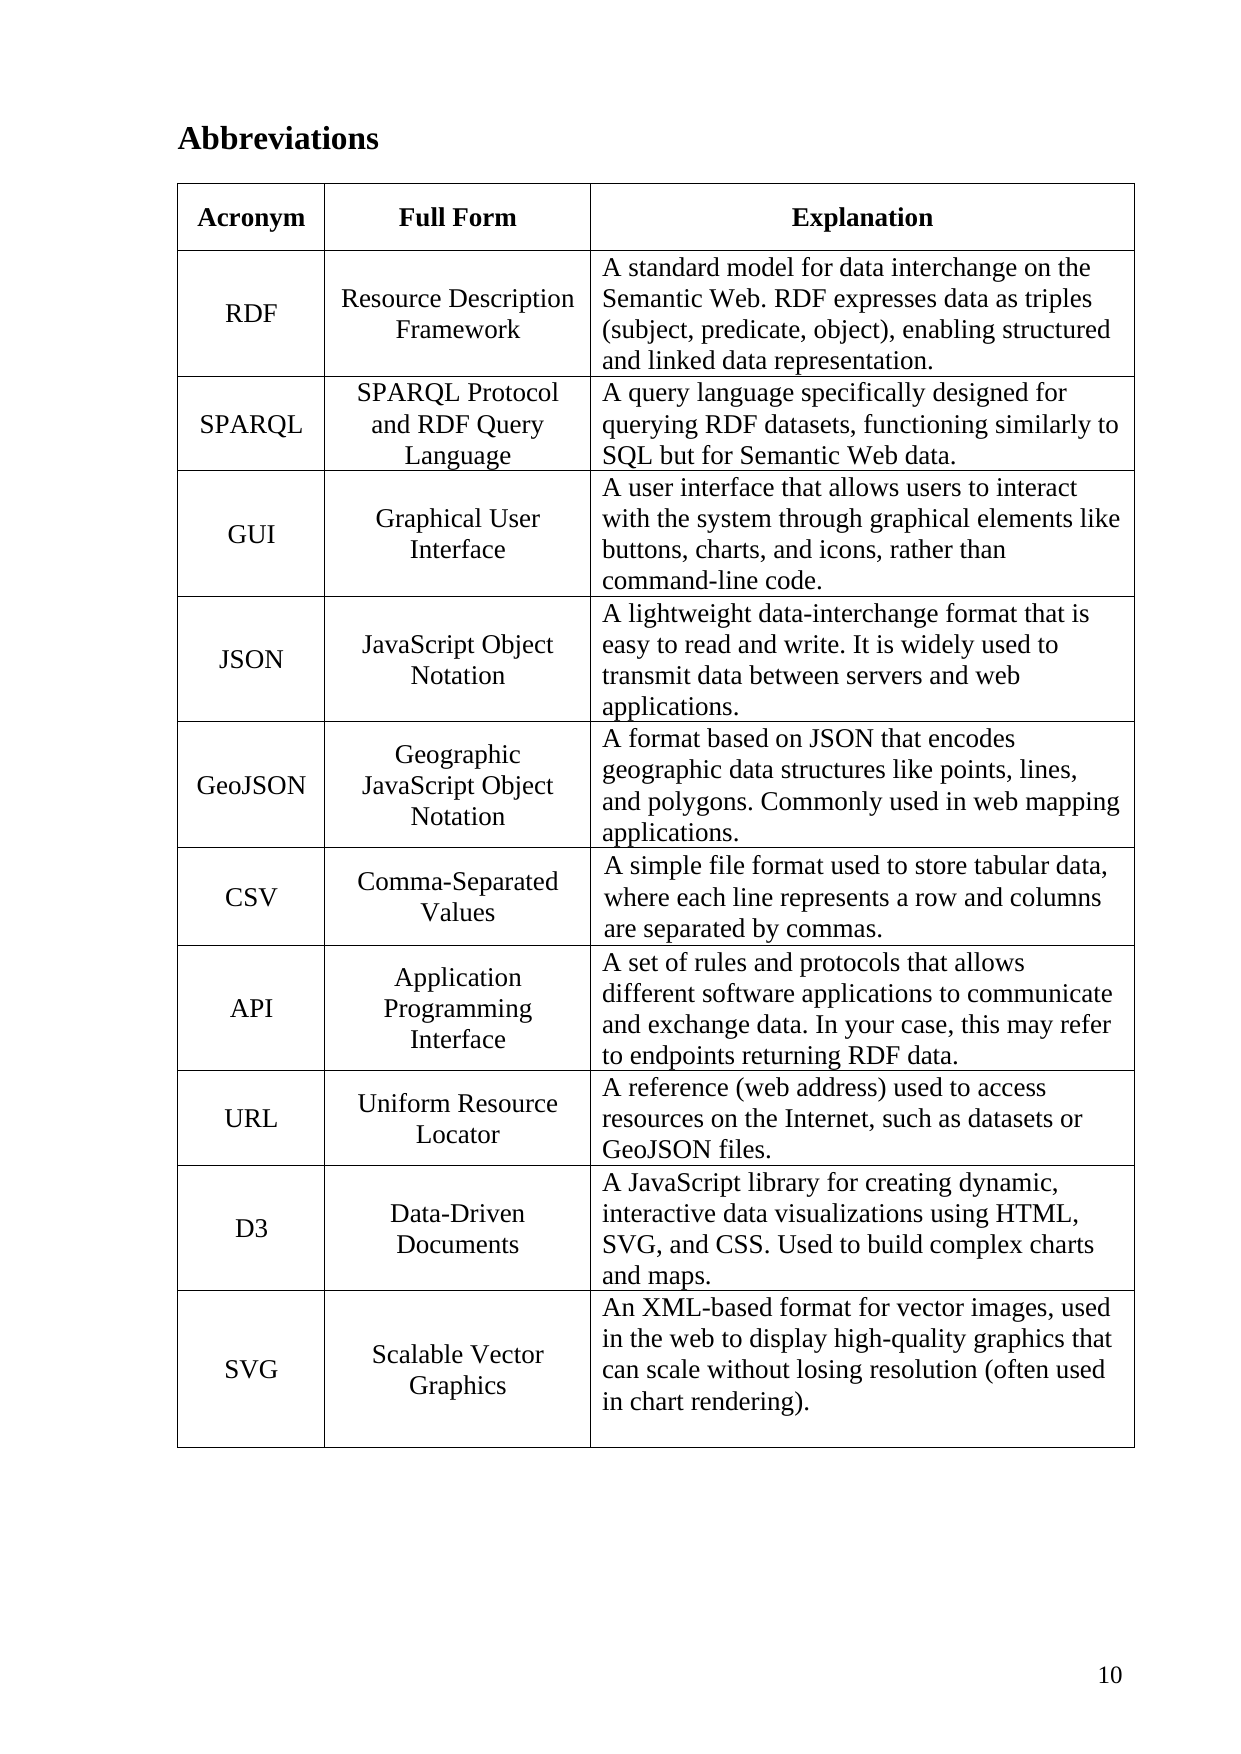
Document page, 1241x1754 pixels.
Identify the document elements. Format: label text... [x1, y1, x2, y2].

table_cell A query language specifically designed for querying RDF datasets, functioning similarly to SQL but for Semantic Web data. [591, 377, 1134, 470]
table_cell [325, 597, 590, 721]
table_cell [325, 1166, 590, 1290]
table_cell Resource Description Framework [325, 251, 590, 376]
table_cell A format based on JSON that encodes geographic data structures like points, lines, and polygons. Commonly used in web mapping applications. [591, 722, 1134, 847]
table_cell [325, 471, 590, 596]
table_cell URL [178, 1071, 324, 1165]
table_cell A set of rules and protocols that allows different software applications to communicate and exchange data. In your case, this may refer to endpoints returning RDF data. [591, 946, 1134, 1070]
table_cell GeoJSON [178, 722, 324, 847]
table_cell A reference (web address) used to access resources on the Internet, such as datasets or GeoJSON files. [591, 1071, 1134, 1165]
table_cell Application Programming Interface [325, 946, 590, 1070]
table_cell [591, 848, 1134, 944]
table_cell An XML-based format for vector images, used in the web to display high-quality graphics that can scale without losing resolution (often used in chart rendering). [591, 1291, 1134, 1447]
table_cell A user interface that allows users to interact with the system through graphical elements like buttons, charts, and icons, rather than command-line code. [591, 471, 1134, 596]
table_cell [325, 1071, 590, 1165]
table_cell JSON [178, 597, 324, 721]
table_cell SPARQL [178, 377, 324, 470]
table_cell A standard model for data interchange on the Semantic Web. RDF expresses data as triples (subject, predicate, object), enabling structured and linked data representation. [591, 251, 1134, 376]
table_cell [325, 848, 590, 944]
table_cell API [178, 946, 324, 1070]
table_cell A lightweight data-interchange format that is easy to read and write. It is widely used to transmit data between servers and web applications. [591, 597, 1134, 721]
table_cell CSV [178, 848, 324, 944]
table_cell Geographic JavaScript Object Notation [325, 722, 590, 847]
table_header Acronym [178, 184, 324, 250]
table_cell SVG [178, 1291, 324, 1447]
table_header Explanation [591, 184, 1134, 250]
table_cell [325, 1291, 590, 1447]
table_header Full Form [325, 184, 590, 250]
table_cell RDF [178, 251, 324, 376]
text Abbreviations [177, 118, 1122, 156]
table_cell D3 [178, 1166, 324, 1290]
table_cell GUI [178, 471, 324, 596]
table_cell SPARQL Protocol and RDF Query Language [325, 377, 590, 470]
table_cell A JavaScript library for creating dynamic, interactive data visualizations using HTML, SVG, and CSS. Used to build complex charts and maps. [591, 1166, 1134, 1290]
